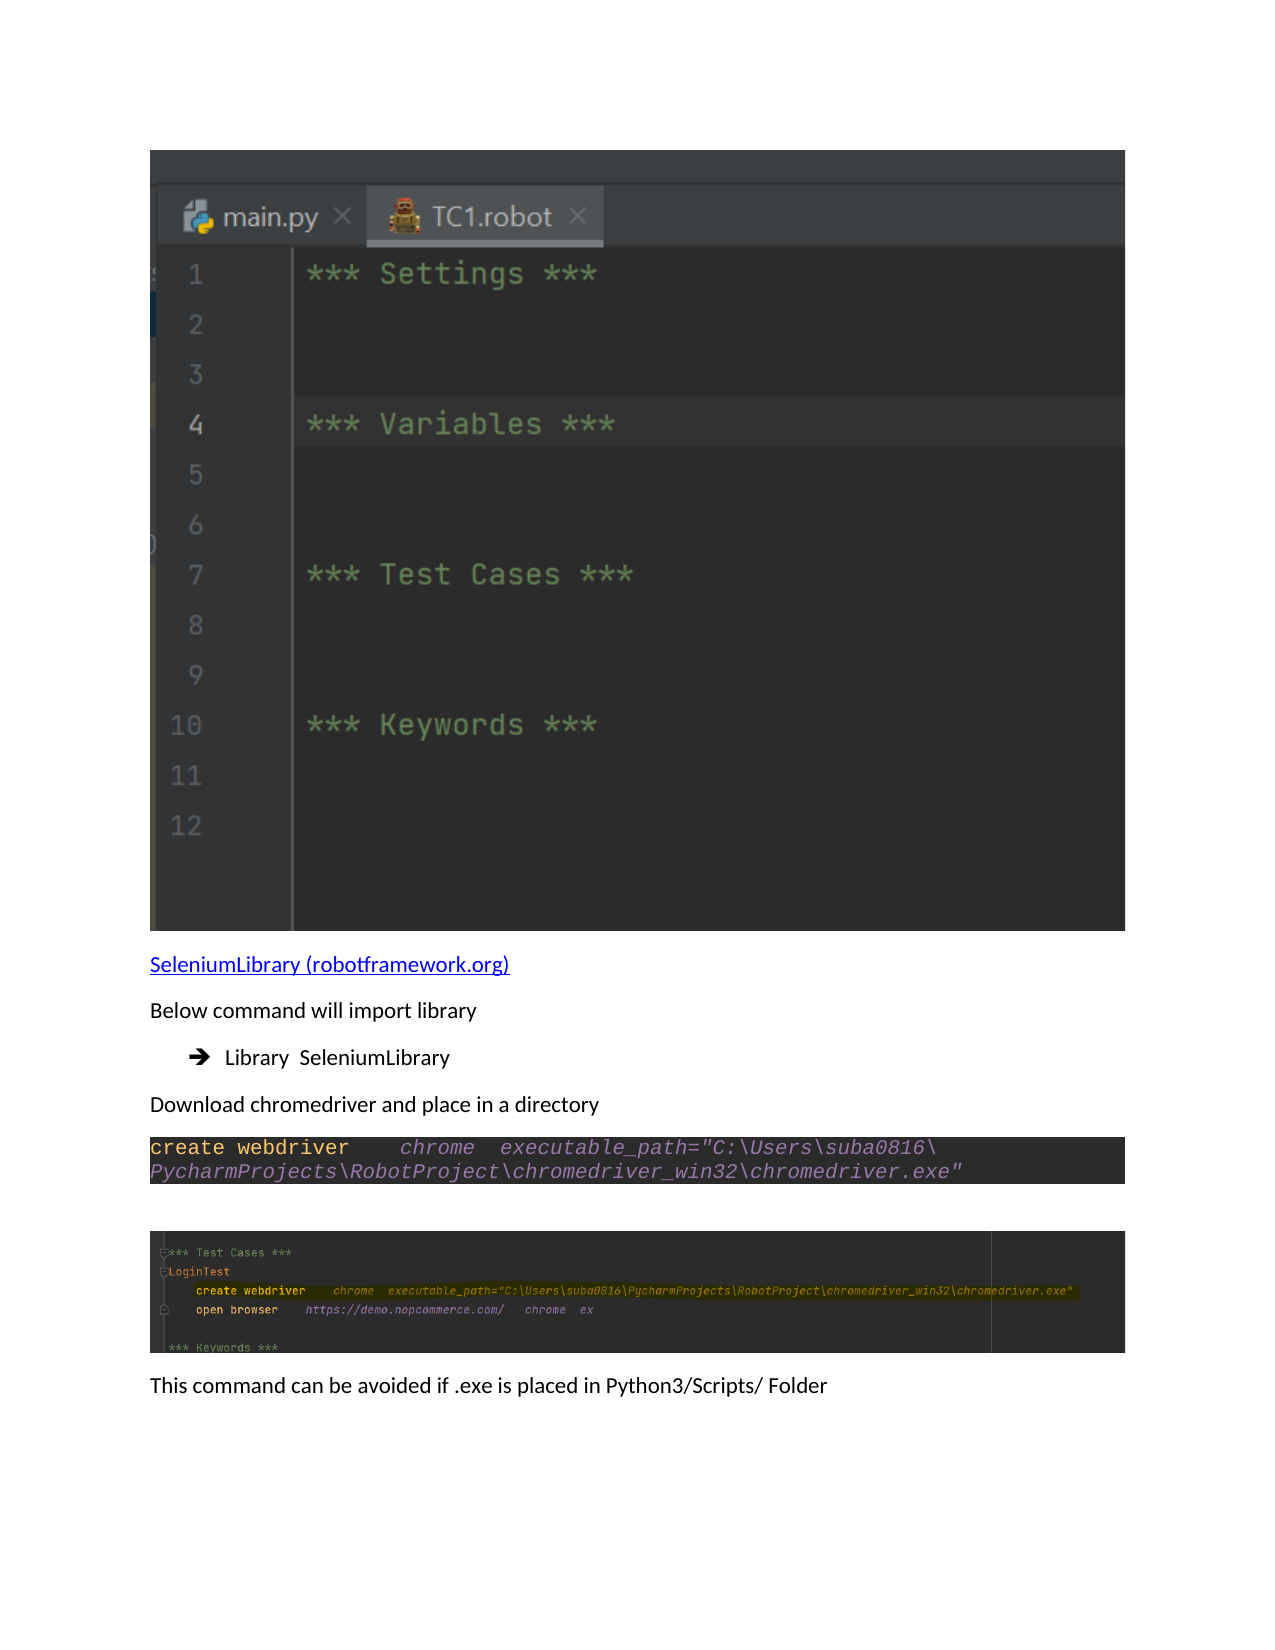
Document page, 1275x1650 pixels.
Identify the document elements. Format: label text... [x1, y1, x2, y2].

text Below command will import library [150, 997, 1125, 1025]
text create webdriver chrome executable_path="C:\Users\suba0816\PycharmProjects\RobotProject\chromedriver_win32\chromedriver.exe" [150, 1137, 1125, 1184]
text SeleniumLibrary (robotframework.org) [150, 950, 1125, 978]
picture [150, 150, 1125, 931]
list Library SeleniumLibrary [187, 1043, 1125, 1072]
text Download chromedriver and place in a directory [150, 1090, 1125, 1118]
picture [150, 1231, 1125, 1353]
text This command can be avoided if .exe is placed in Python3/Scripts/ Folder [150, 1371, 1125, 1399]
